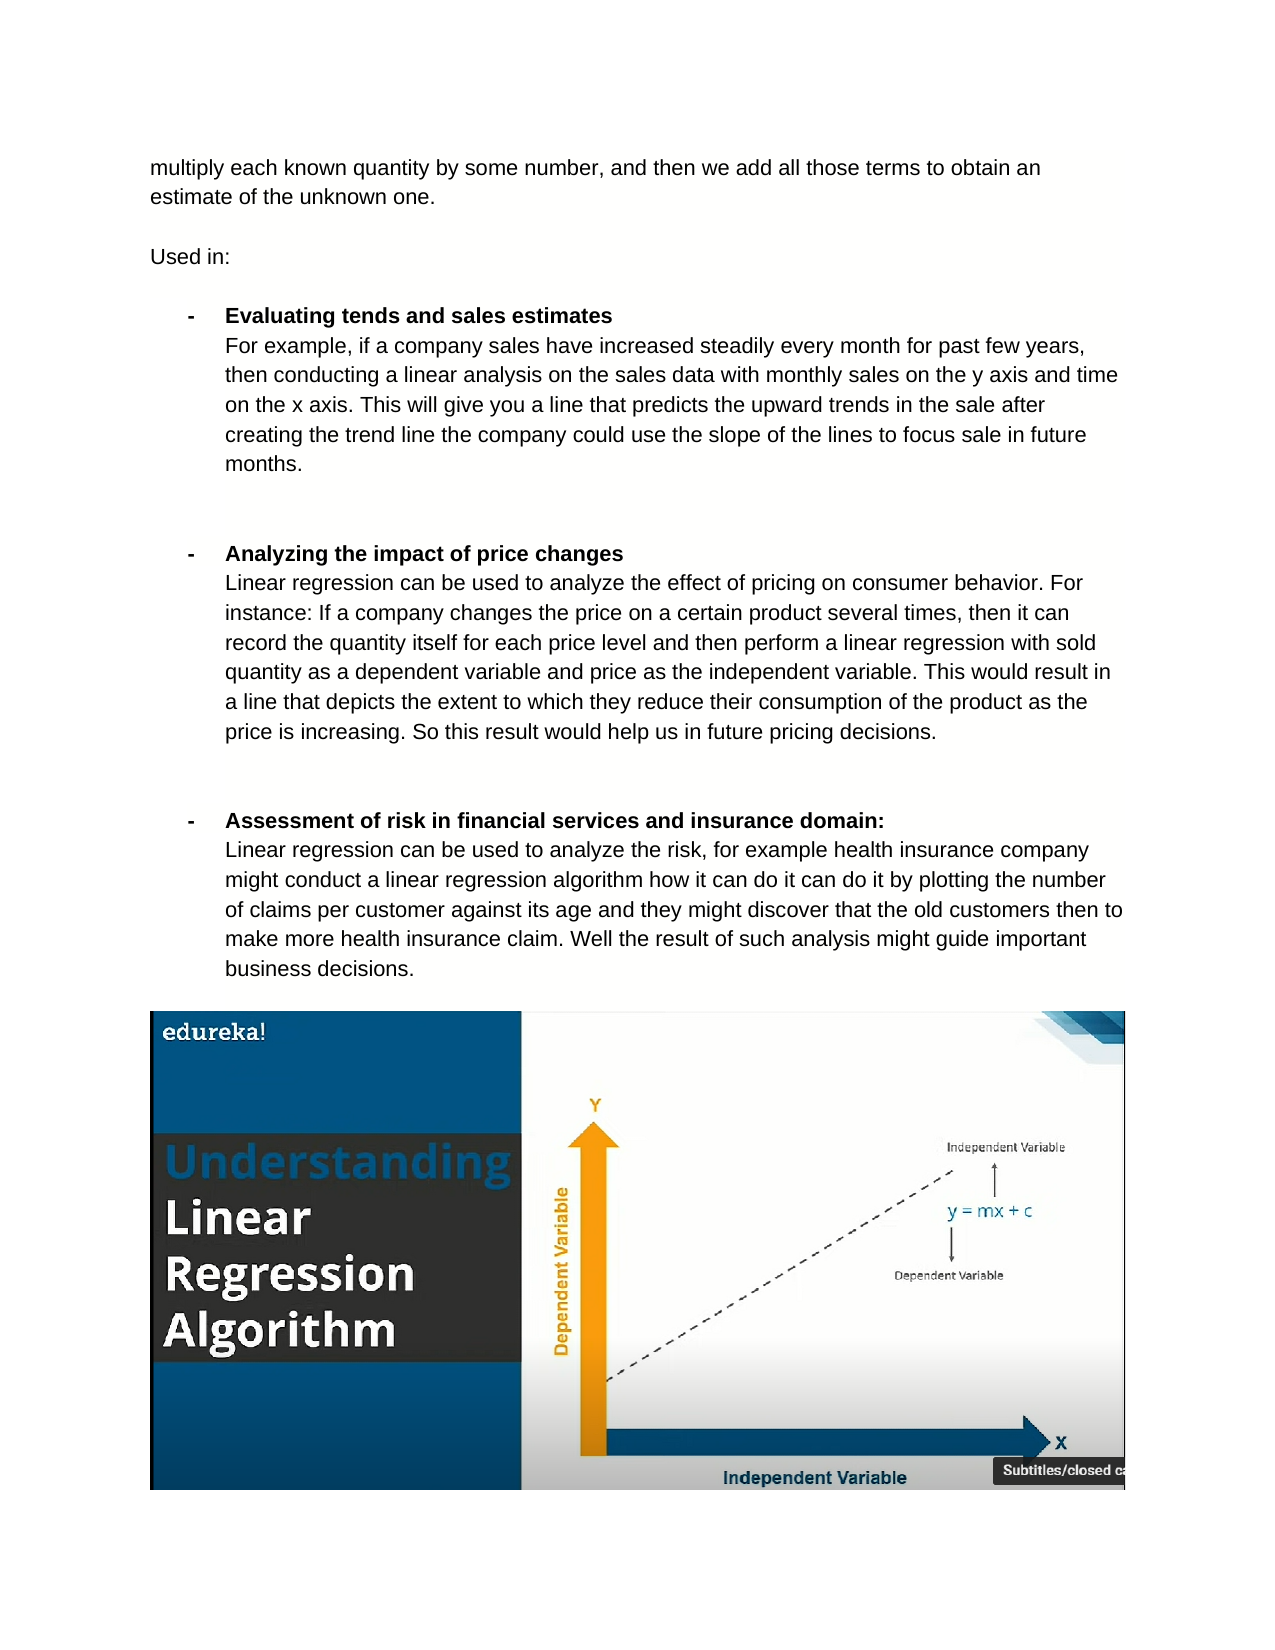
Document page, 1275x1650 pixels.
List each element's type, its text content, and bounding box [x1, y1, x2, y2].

text Used in: [150, 239, 1125, 269]
list Analyzing the impact of price changes [187, 536, 1125, 566]
list Linear regression can be used to analyze the risk, for example health insurance company might conduct a linear regression algorithm how it can do it can do it by plotting the number of claims per customer against its age and they might discover that the old customers then to make more health insurance claim. Well the result of such analysis might guide important business decisions. [225, 833, 1125, 981]
list Linear regression can be used to analyze the effect of pricing on consumer behavior. For instance: If a company changes the price on a certain product several times, then it can record the quantity itself for each price level and then perform a linear regression with sold quantity as a dependent variable and price as the independent variable. This would result in a line that depicts the extent to which they reduce their consumption of the product as the price is increasing. So this result would help us in future pricing decisions. [225, 566, 1125, 744]
list For example, if a company sales have increased steadily every month for past few years, then conducting a linear analysis on the sales data with monthly sales on the y axis and time on the x axis. This will give you a line that predicts the upward trends in the sale after creating the trend line the company could use the slope of the lines to focus sale in future months. [225, 328, 1125, 477]
list Assessment of risk in financial services and insurance domain: [187, 803, 1125, 833]
list Evaluating tends and sales estimates [187, 298, 1125, 328]
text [150, 150, 1125, 209]
picture [150, 1011, 1125, 1490]
